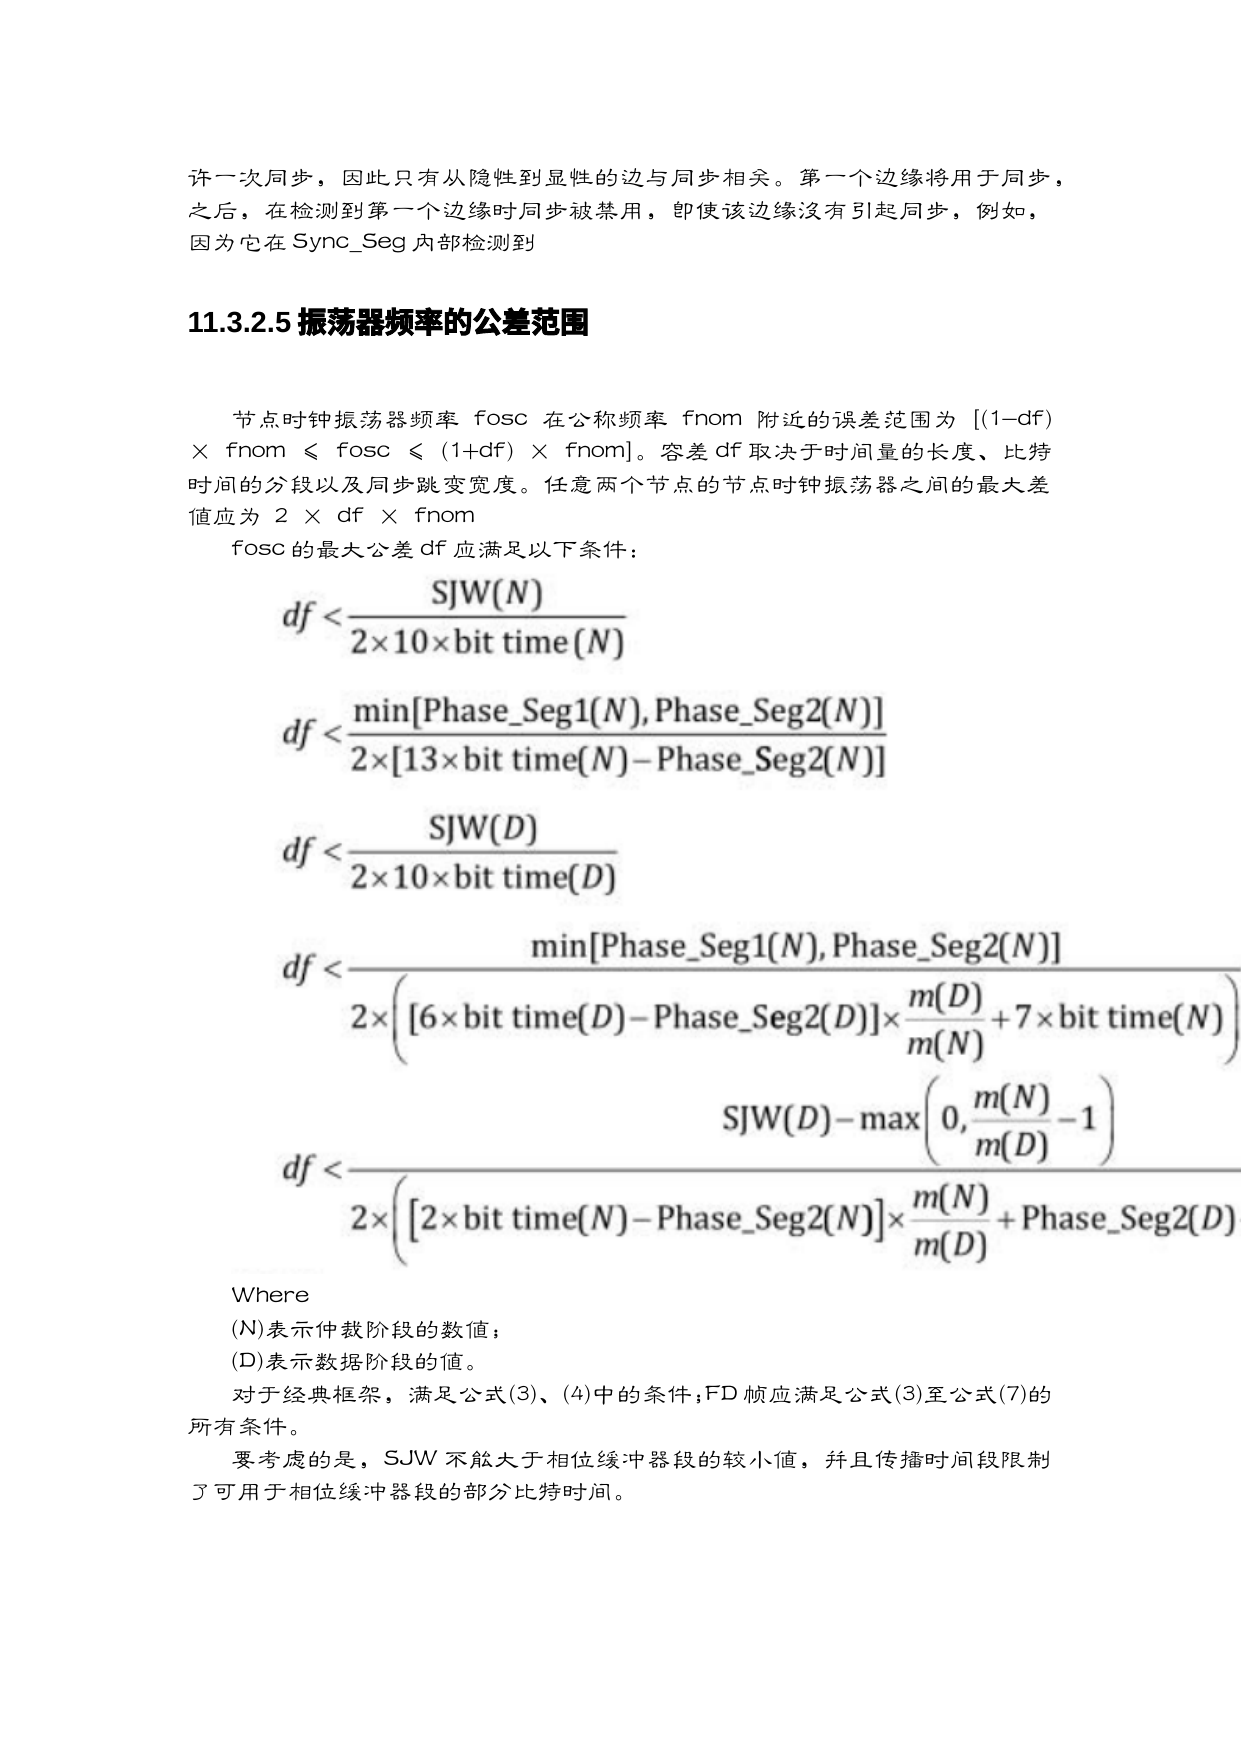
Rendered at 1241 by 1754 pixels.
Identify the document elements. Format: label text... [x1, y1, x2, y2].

text fosc的最大公差df应满足以下条件: [187, 533, 1053, 566]
text 要考虑的是，SJW不能大于相位缓冲器段的较小值，并且传播时间段限制了可用于相位缓冲器段的部分比特时间。 [187, 1443, 1053, 1508]
text 节点时钟振荡器频率 fosc 在公称频率 fnom 附近的误差范围为 [(1-df) × fnom ≤ fosc ≤ (1+df) × fnom]。容差df取决于时间量的长度、比特时间的分段以及同步跳变宽度。任意两个节点的节点时钟振荡器之间的最大差值应为 2 × df × fnom [187, 403, 1053, 533]
text Where [187, 1281, 1053, 1313]
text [187, 162, 1053, 259]
text 对于经典框架，满足公式(3)、(4)中的条件;FD帧应满足公式(3)至公式(7)的所有条件。 [187, 1378, 1053, 1443]
text (D)表示数据阶段的值。 [187, 1346, 1053, 1378]
subtitle 11.3.2.5振荡器频率的公差范围 [187, 289, 1053, 354]
text (N)表示仲裁阶段的数值; [187, 1313, 1053, 1346]
picture [231, 565, 1241, 1274]
